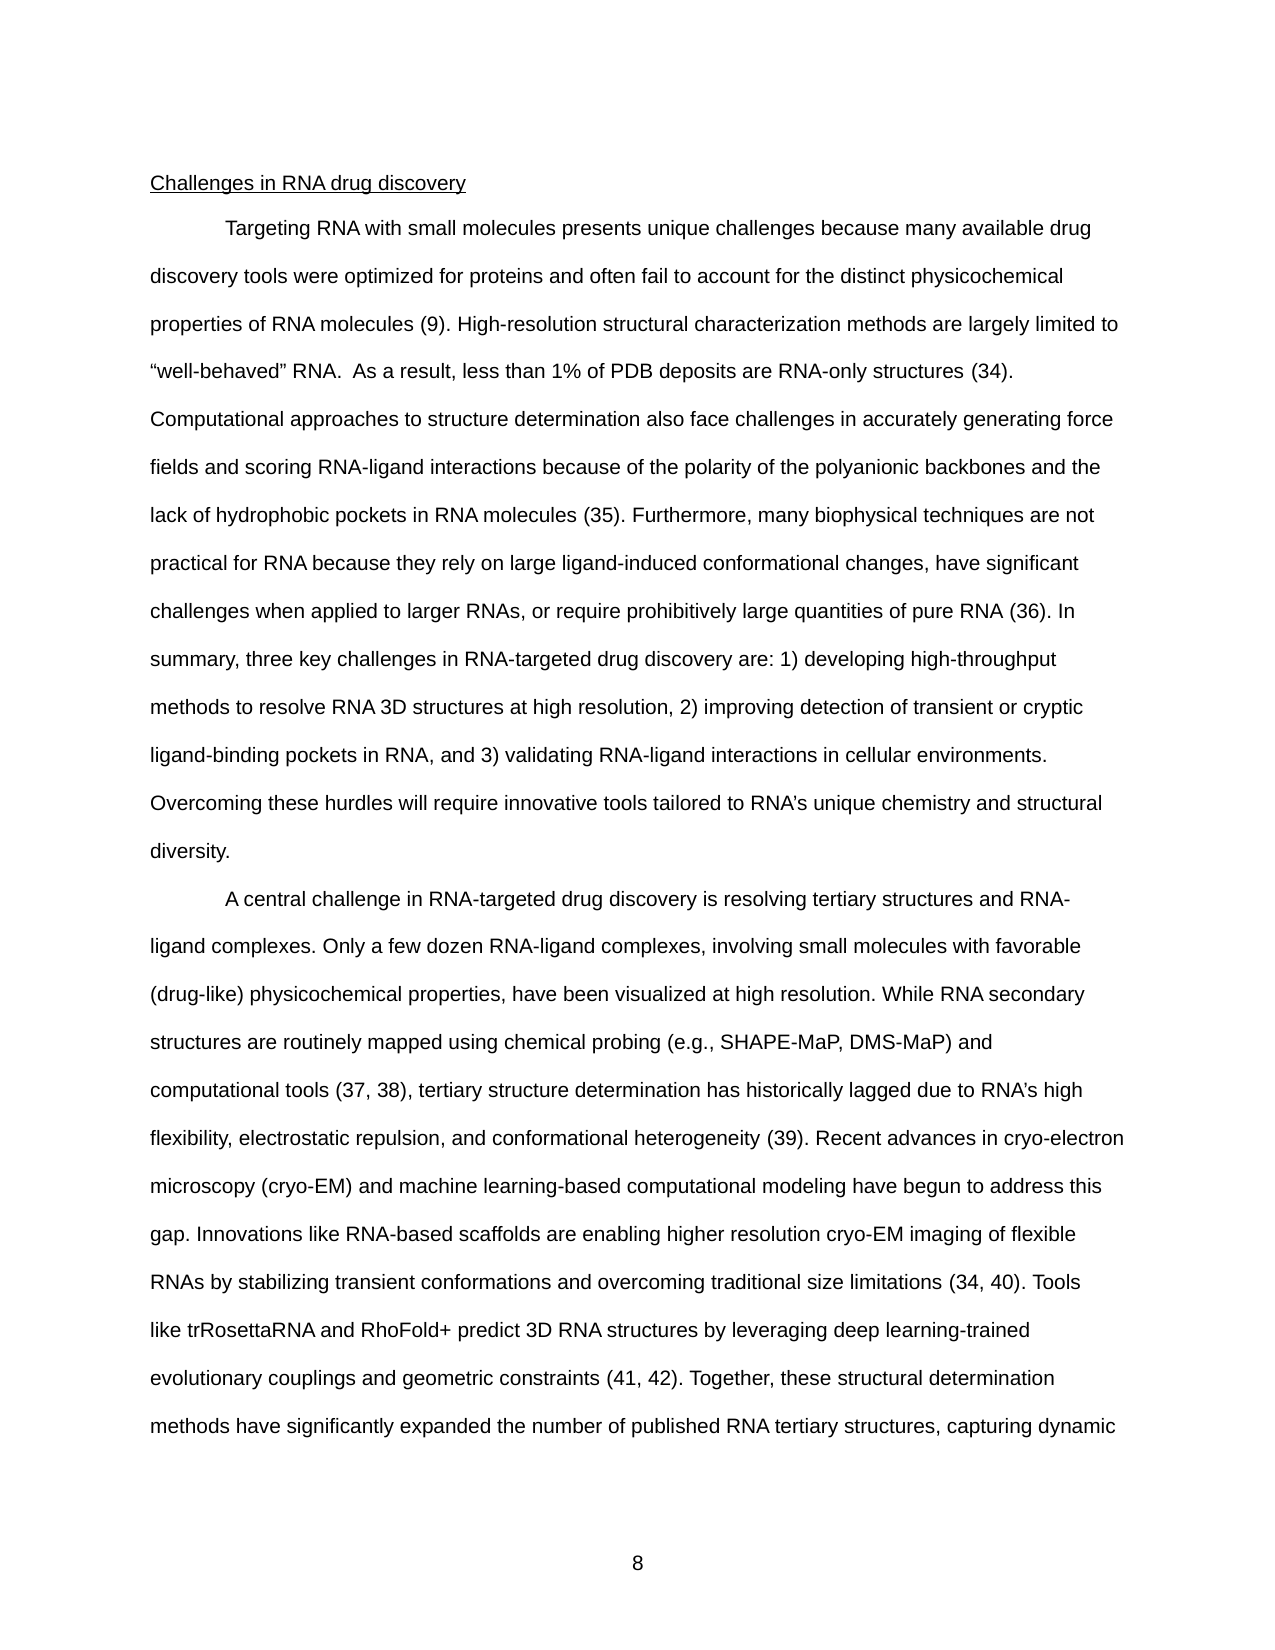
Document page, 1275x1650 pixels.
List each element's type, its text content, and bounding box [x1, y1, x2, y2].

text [150, 886, 1125, 1437]
subtitle Challenges in RNA drug discovery [150, 171, 1125, 195]
text Targeting RNA with small molecules presents unique challenges because many available drug discovery tools were optimized for proteins and often fail to account for the distinct physicochemical properties of RNA molecules . High-resolution structural characterization methods are largely limited to “well-behaved” RNA. As a result, less than 1% of PDB deposits are RNA-only structures . Computational approaches to structure determination also face challenges in accurately generating force fields and scoring RNA-ligand interactions because of the polarity of the polyanionic backbones and the lack of hydrophobic pockets in RNA molecules . Furthermore, many biophysical techniques are not practical for RNA because they rely on large ligand-induced conformational changes, have significant challenges when applied to larger RNAs, or require prohibitively large quantities of pure RNA . In summary, three key challenges in RNA-targeted drug discovery are: 1) developing high-throughput methods to resolve RNA 3D structures at high resolution, 2) improving detection of transient or cryptic ligand-binding pockets in RNA, and 3) validating RNA-ligand interactions in cellular environments. Overcoming these hurdles will require innovative tools tailored to RNA’s unique chemistry and structural diversity. [150, 216, 1125, 862]
